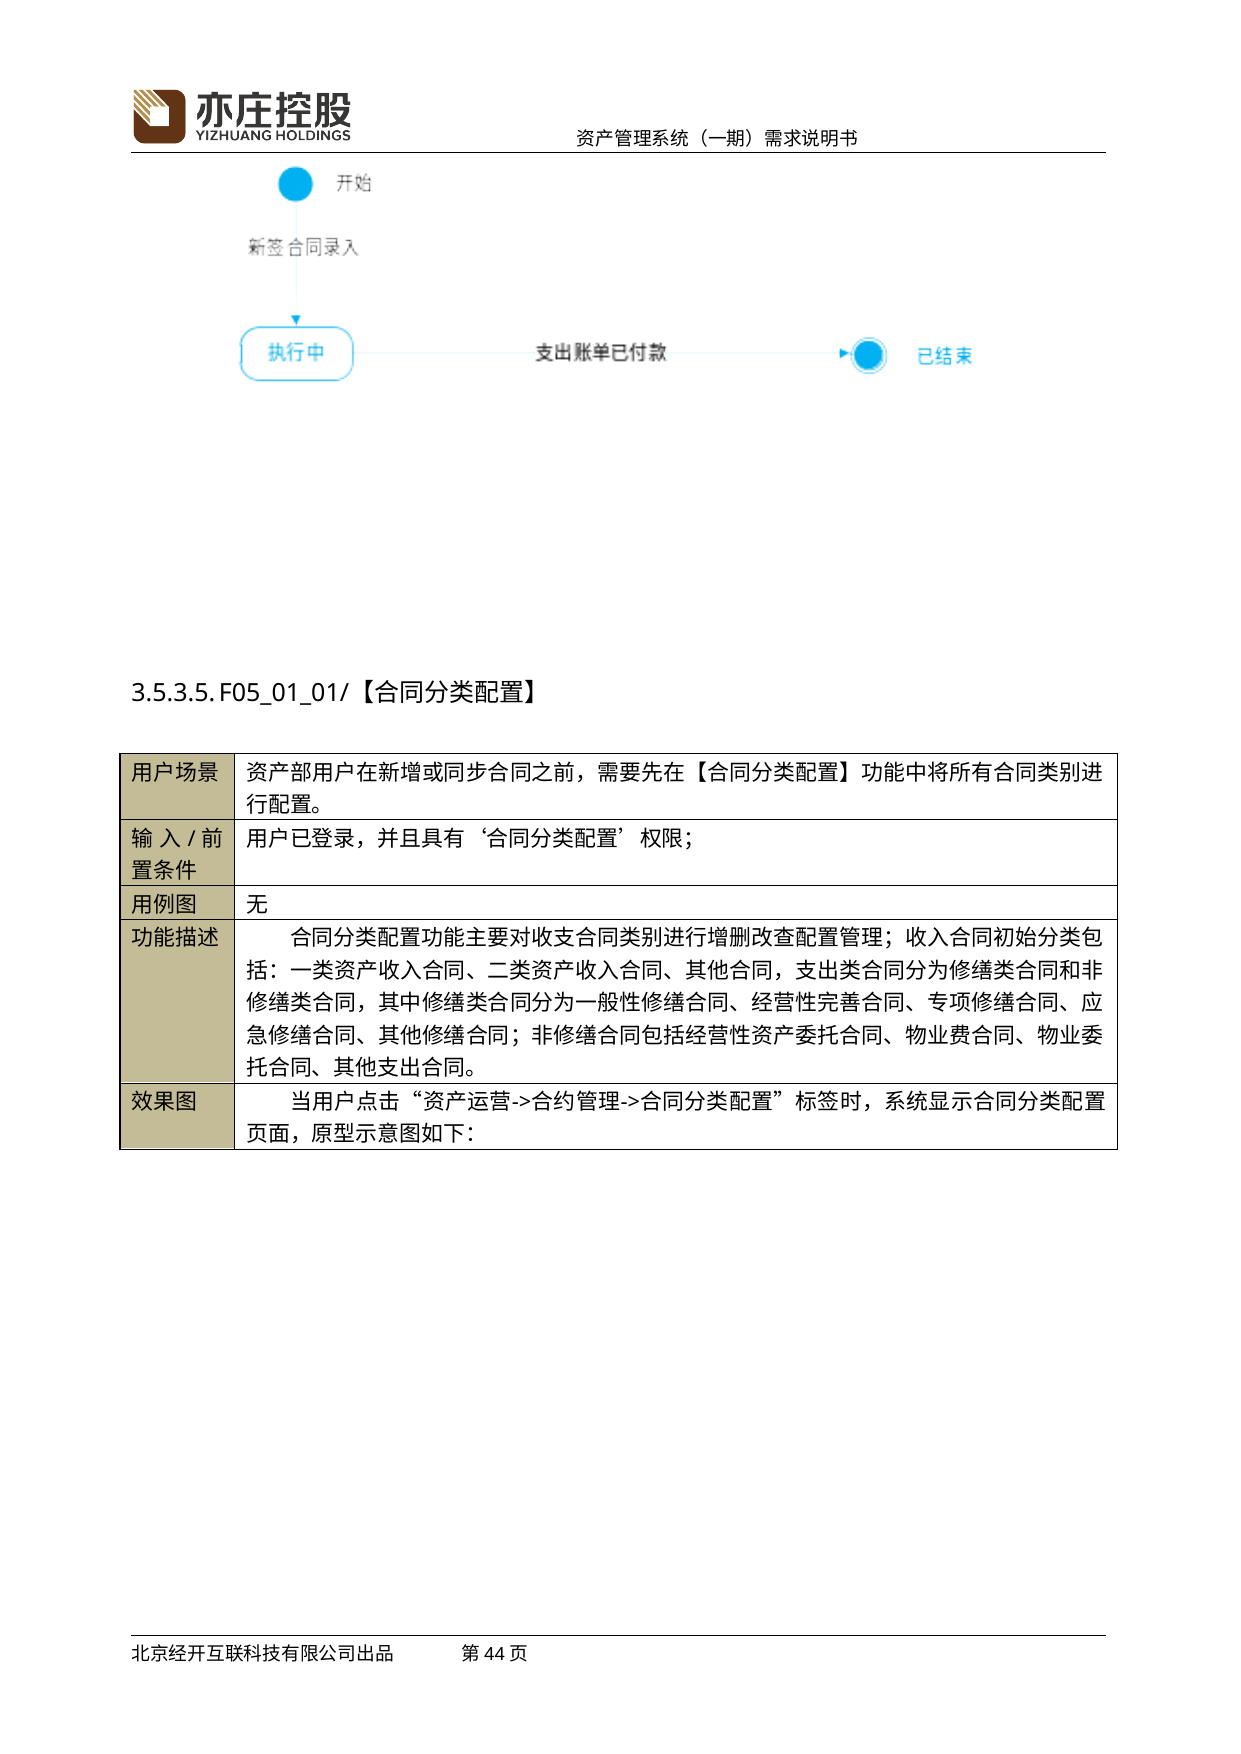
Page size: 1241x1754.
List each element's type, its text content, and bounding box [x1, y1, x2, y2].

table_cell 当用户点击“资产运营->合约管理->合同分类配置”标签时，系统显示合同分类配置页面，原型示意图如下： 合同分类配置页面的布局为左右结构，左侧以树型显示合同分类列表，右侧主要对合同分类内容进行增删改操作。本功能主要包括5部分核心操作：查询合同分类、新增一级分类、新增下级分类、编辑合同分类、删除合同分类； [235, 1084, 1117, 1148]
table_cell 功能描述 [121, 920, 234, 1082]
list F05_01_01/【合同分类配置】 [131, 658, 1106, 723]
table_cell 输入/前置条件 [121, 820, 234, 885]
table_cell 用例图 [121, 886, 234, 919]
table_header 用户场景 [121, 754, 234, 819]
table_cell 效果图 [121, 1084, 234, 1148]
table_cell 无 [235, 886, 1117, 919]
picture [131, 88, 361, 145]
table_cell 用户已登录，并且具有‘合同分类配置’权限； [235, 820, 1117, 885]
table_cell 合同分类配置功能主要对收支合同类别进行增删改查配置管理；收入合同初始分类包括：一类资产收入合同、二类资产收入合同、其他合同，支出类合同分为修缮类合同和非修缮类合同，其中修缮类合同分为一般性修缮合同、经营性完善合同、专项修缮合同、应急修缮合同、其他修缮合同；非修缮合同包括经营性资产委托合同、物业费合同、物业委托合同、其他支出合同。 [235, 920, 1117, 1082]
table_header 资产部用户在新增或同步合同之前，需要先在【合同分类配置】功能中将所有合同类别进行配置。 [235, 754, 1117, 819]
